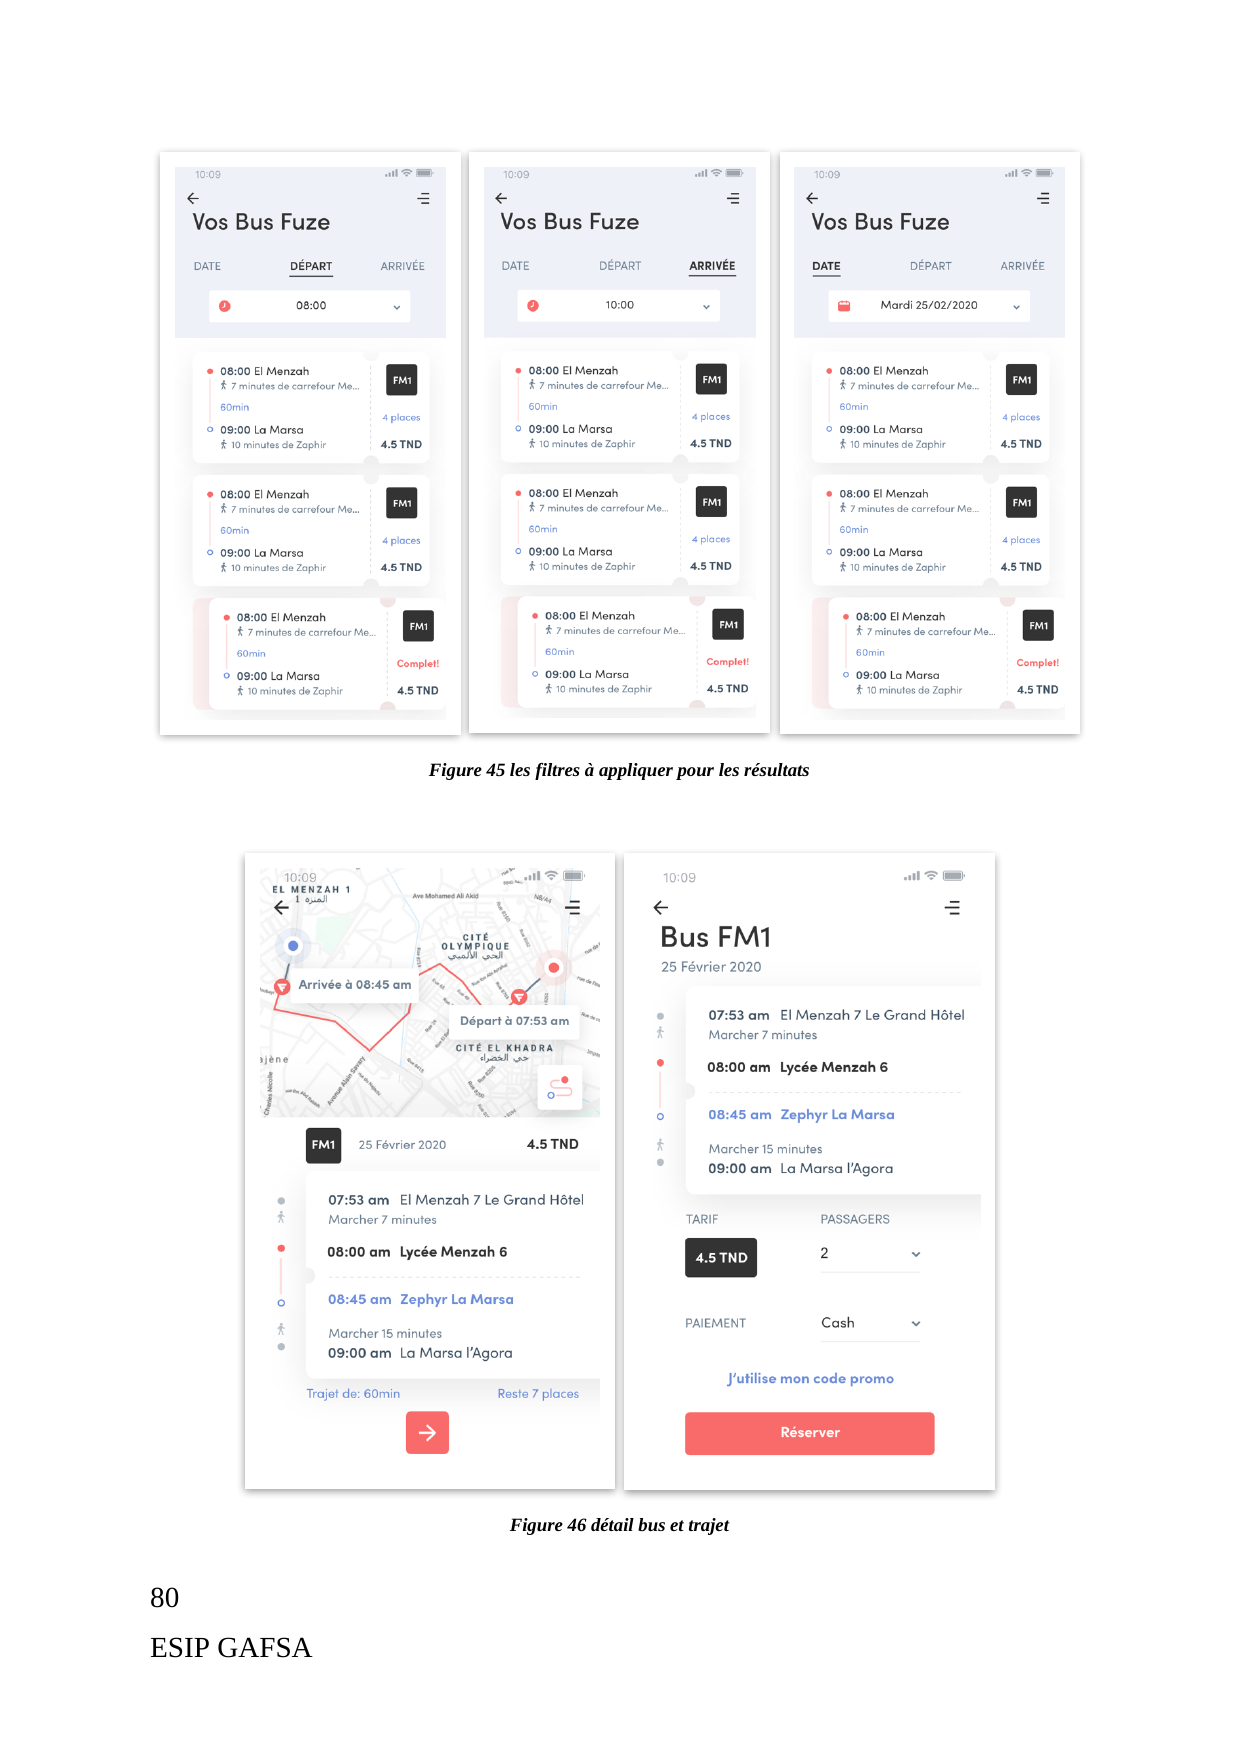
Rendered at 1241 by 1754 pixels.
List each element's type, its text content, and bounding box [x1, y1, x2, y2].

picture [794, 167, 1065, 720]
picture [639, 868, 981, 1476]
picture [175, 167, 446, 720]
picture [484, 167, 756, 718]
picture [260, 868, 600, 1474]
